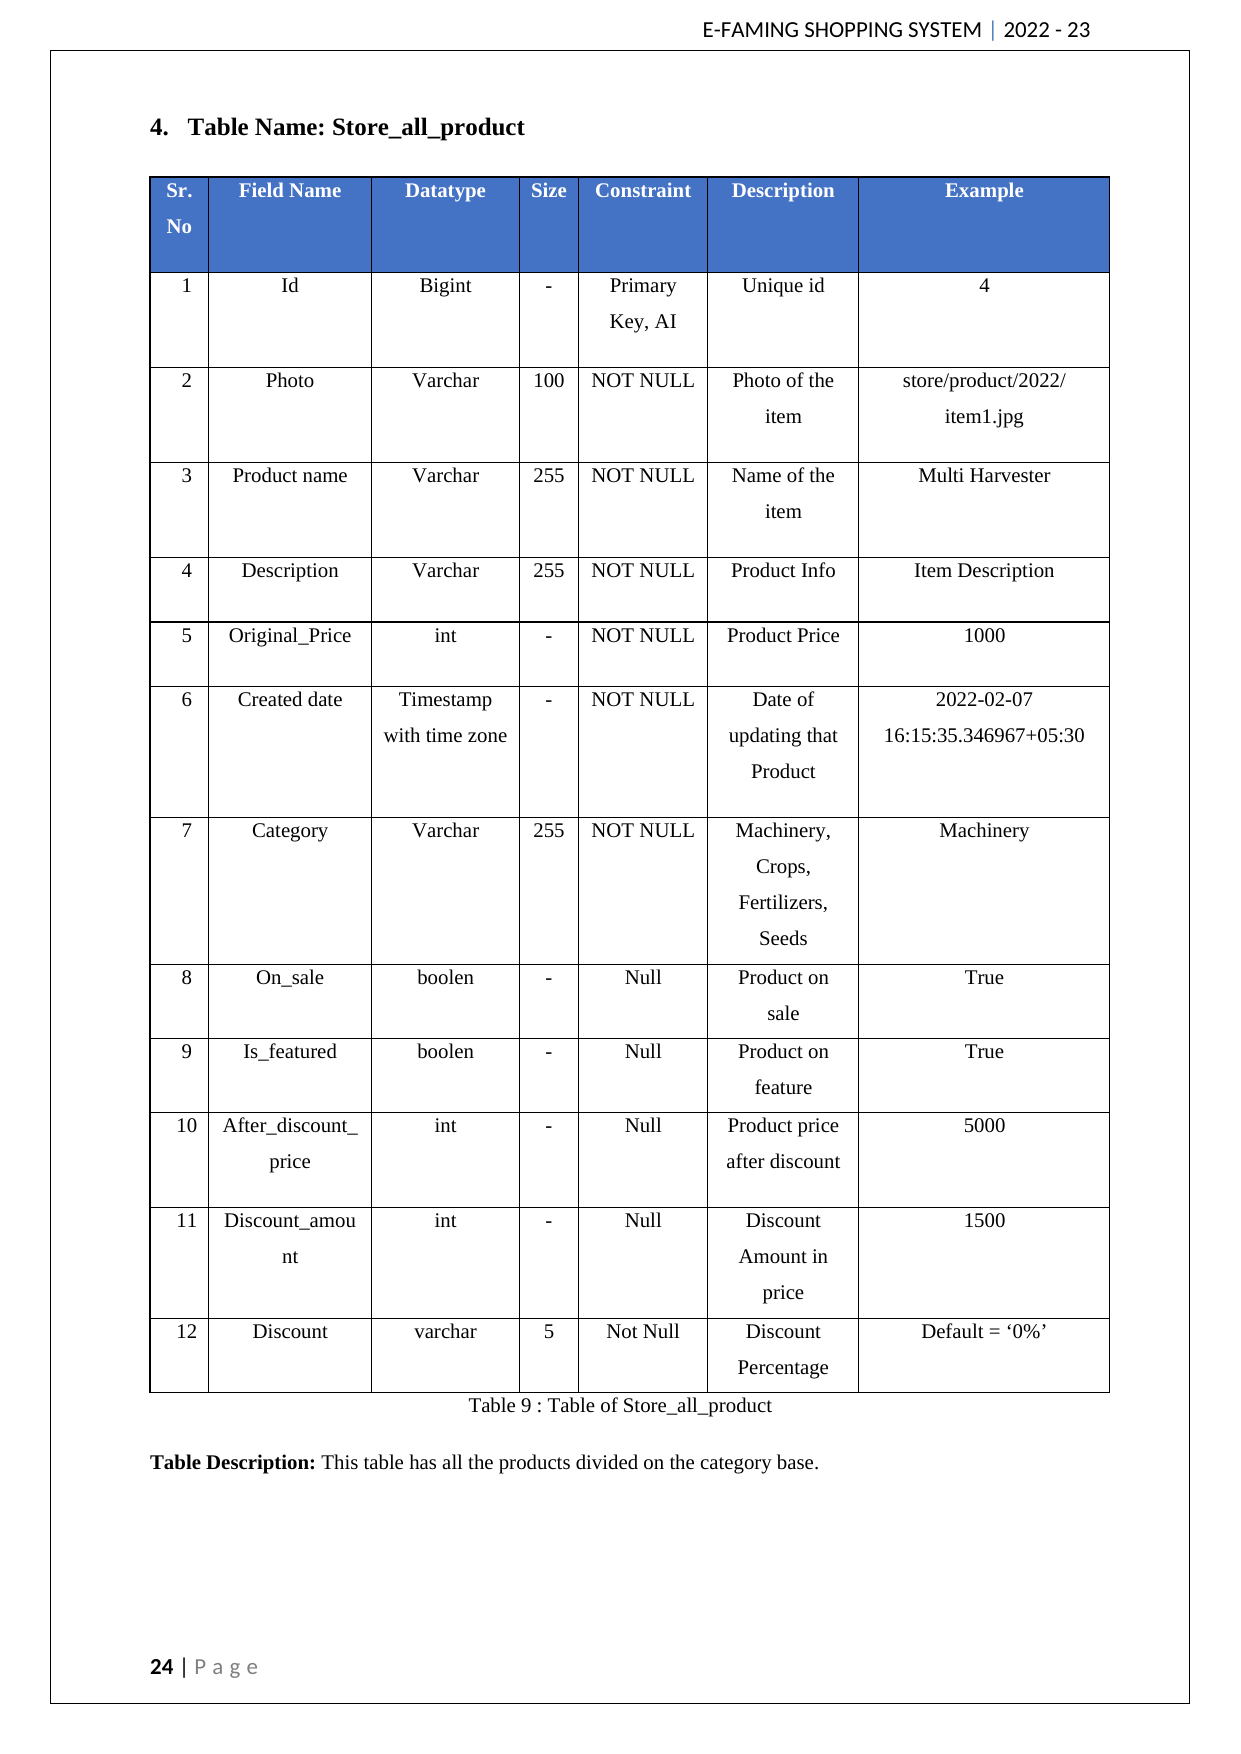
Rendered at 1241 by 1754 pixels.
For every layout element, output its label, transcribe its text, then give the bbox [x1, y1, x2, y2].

table_cell Varchar [372, 368, 519, 462]
table_cell 100 [520, 368, 578, 462]
table_cell 10 [151, 1113, 208, 1207]
table_header Description [708, 178, 858, 272]
table_cell 7 [151, 818, 208, 963]
table_cell 6 [151, 687, 208, 817]
table_cell int [372, 1208, 519, 1317]
table_cell 4 [859, 273, 1109, 367]
table_cell Discount [209, 1319, 371, 1392]
table_cell Varchar [372, 558, 519, 621]
table_cell After_discount_price [209, 1113, 371, 1207]
table_cell int [372, 623, 519, 686]
table_cell Null [579, 1208, 707, 1317]
table_cell Null [579, 1113, 707, 1207]
table_cell Name of the item [708, 463, 858, 557]
table_cell - [520, 1039, 578, 1112]
table_cell 255 [520, 558, 578, 621]
table_cell NOT NULL [579, 818, 707, 963]
table_cell Multi Harvester [859, 463, 1109, 557]
table_cell 5 [520, 1319, 578, 1392]
list Table Name: Store_all_product [150, 112, 1090, 141]
table_cell Default = ‘0%’ [859, 1319, 1109, 1392]
table_cell NOT NULL [579, 623, 707, 686]
table_cell 5 [151, 623, 208, 686]
table_cell Product on sale [708, 965, 858, 1038]
table_cell 1500 [859, 1208, 1109, 1317]
table_cell On_sale [209, 965, 371, 1038]
table_cell Machinery, Crops, Fertilizers, Seeds [708, 818, 858, 963]
table_cell Product on feature [708, 1039, 858, 1112]
table_header Datatype [372, 178, 519, 272]
table_cell 11 [151, 1208, 208, 1317]
table_cell 255 [520, 818, 578, 963]
table_cell 255 [520, 463, 578, 557]
table_header Example [859, 178, 1109, 272]
table_cell Item Description [859, 558, 1109, 621]
table_cell Product Info [708, 558, 858, 621]
table_cell - [520, 1208, 578, 1317]
table_cell Not Null [579, 1319, 707, 1392]
table_cell 1 [151, 273, 208, 367]
table_cell 1000 [859, 623, 1109, 686]
table_cell Unique id [708, 273, 858, 367]
table_cell NOT NULL [579, 368, 707, 462]
table_cell Is_featured [209, 1039, 371, 1112]
table_cell boolen [372, 1039, 519, 1112]
table_cell 9 [151, 1039, 208, 1112]
table_cell - [520, 1113, 578, 1207]
table_cell NOT NULL [579, 558, 707, 621]
table_cell Varchar [372, 463, 519, 557]
table_header Sr. No [151, 178, 208, 272]
table_cell Photo [209, 368, 371, 462]
text Table Description: This table has all the products divided on the category base. [150, 1450, 1090, 1474]
table_cell True [859, 1039, 1109, 1112]
table_cell Null [579, 965, 707, 1038]
table_cell Photo of the item [708, 368, 858, 462]
table_cell NOT NULL [579, 687, 707, 817]
table_cell 2022-02-07 16:15:35.346967+05:30 [859, 687, 1109, 817]
table_cell - [520, 687, 578, 817]
table_header Size [520, 178, 578, 272]
table_header Field Name [209, 178, 371, 272]
table_cell - [520, 965, 578, 1038]
table_cell 3 [151, 463, 208, 557]
table_cell Bigint [372, 273, 519, 367]
table_cell Category [209, 818, 371, 963]
table_cell Created date [209, 687, 371, 817]
table_cell 2 [151, 368, 208, 462]
table_cell Description [209, 558, 371, 621]
table_cell Discount_amount [209, 1208, 371, 1317]
table_cell Date of updating that Product [708, 687, 858, 817]
table_cell Null [579, 1039, 707, 1112]
table_cell store/product/2022/item1.jpg [859, 368, 1109, 462]
table_cell Product name [209, 463, 371, 557]
table_cell Product Price [708, 623, 858, 686]
table_cell varchar [372, 1319, 519, 1392]
table_cell boolen [372, 965, 519, 1038]
table_cell 12 [151, 1319, 208, 1392]
table_cell Machinery [859, 818, 1109, 963]
table_cell 4 [151, 558, 208, 621]
table_cell Varchar [372, 818, 519, 963]
table_cell 8 [151, 965, 208, 1038]
table_cell True [859, 965, 1109, 1038]
table_cell Product price after discount [708, 1113, 858, 1207]
table_cell Primary Key, AI [579, 273, 707, 367]
table_cell Timestamp with time zone [372, 687, 519, 817]
table_cell 5000 [859, 1113, 1109, 1207]
text Table 9 : Table of Store_all_product [150, 1393, 1090, 1417]
table_header Constraint [579, 178, 707, 272]
table_cell Discount Amount in price [708, 1208, 858, 1317]
table_cell - [520, 273, 578, 367]
table_cell Id [209, 273, 371, 367]
table_cell - [520, 623, 578, 686]
table_cell NOT NULL [579, 463, 707, 557]
table_cell Original_Price [209, 623, 371, 686]
table_cell int [372, 1113, 519, 1207]
table_cell Discount Percentage [708, 1319, 858, 1392]
